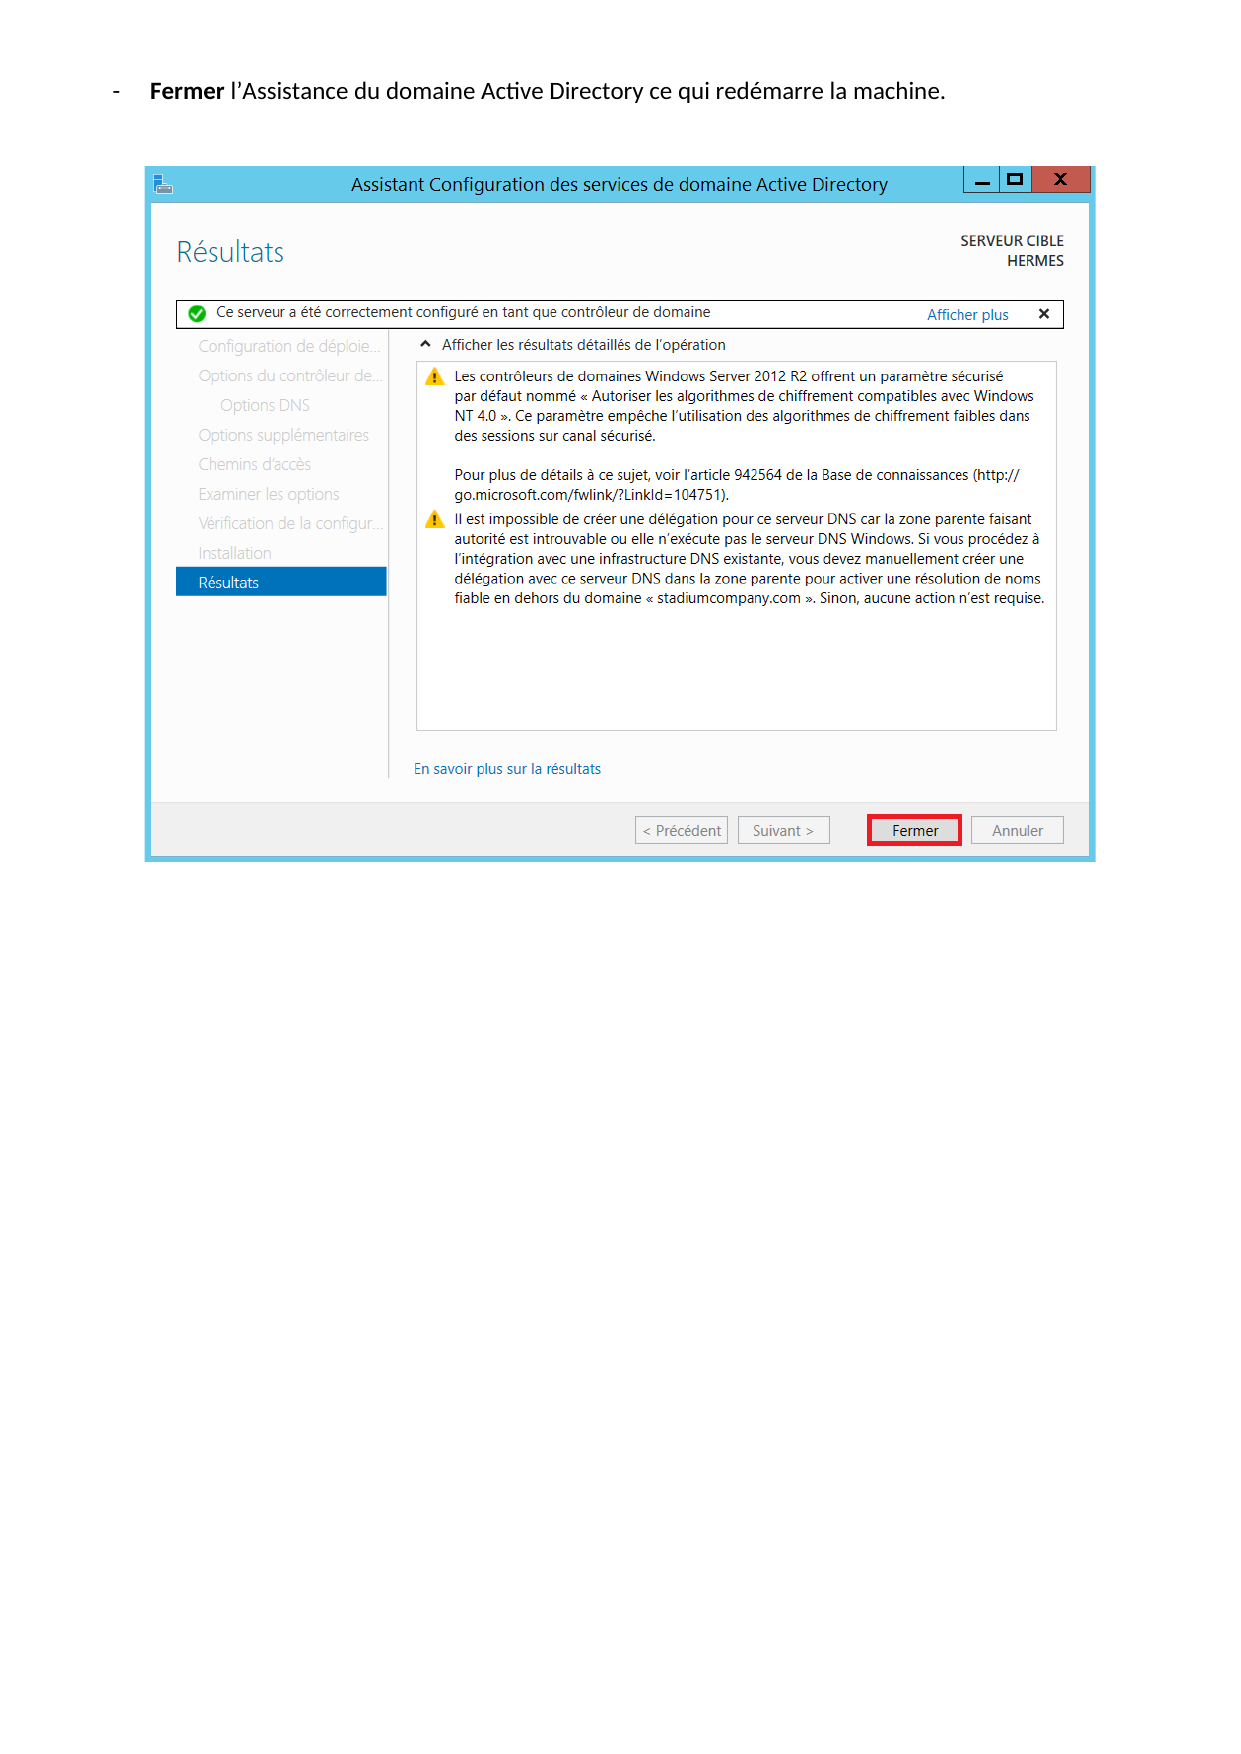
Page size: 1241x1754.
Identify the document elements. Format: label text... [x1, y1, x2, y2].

picture [144, 166, 1096, 862]
list Fermer l’Assistance du domaine Active Directory ce qui redémarre la machine. [112, 75, 1165, 106]
